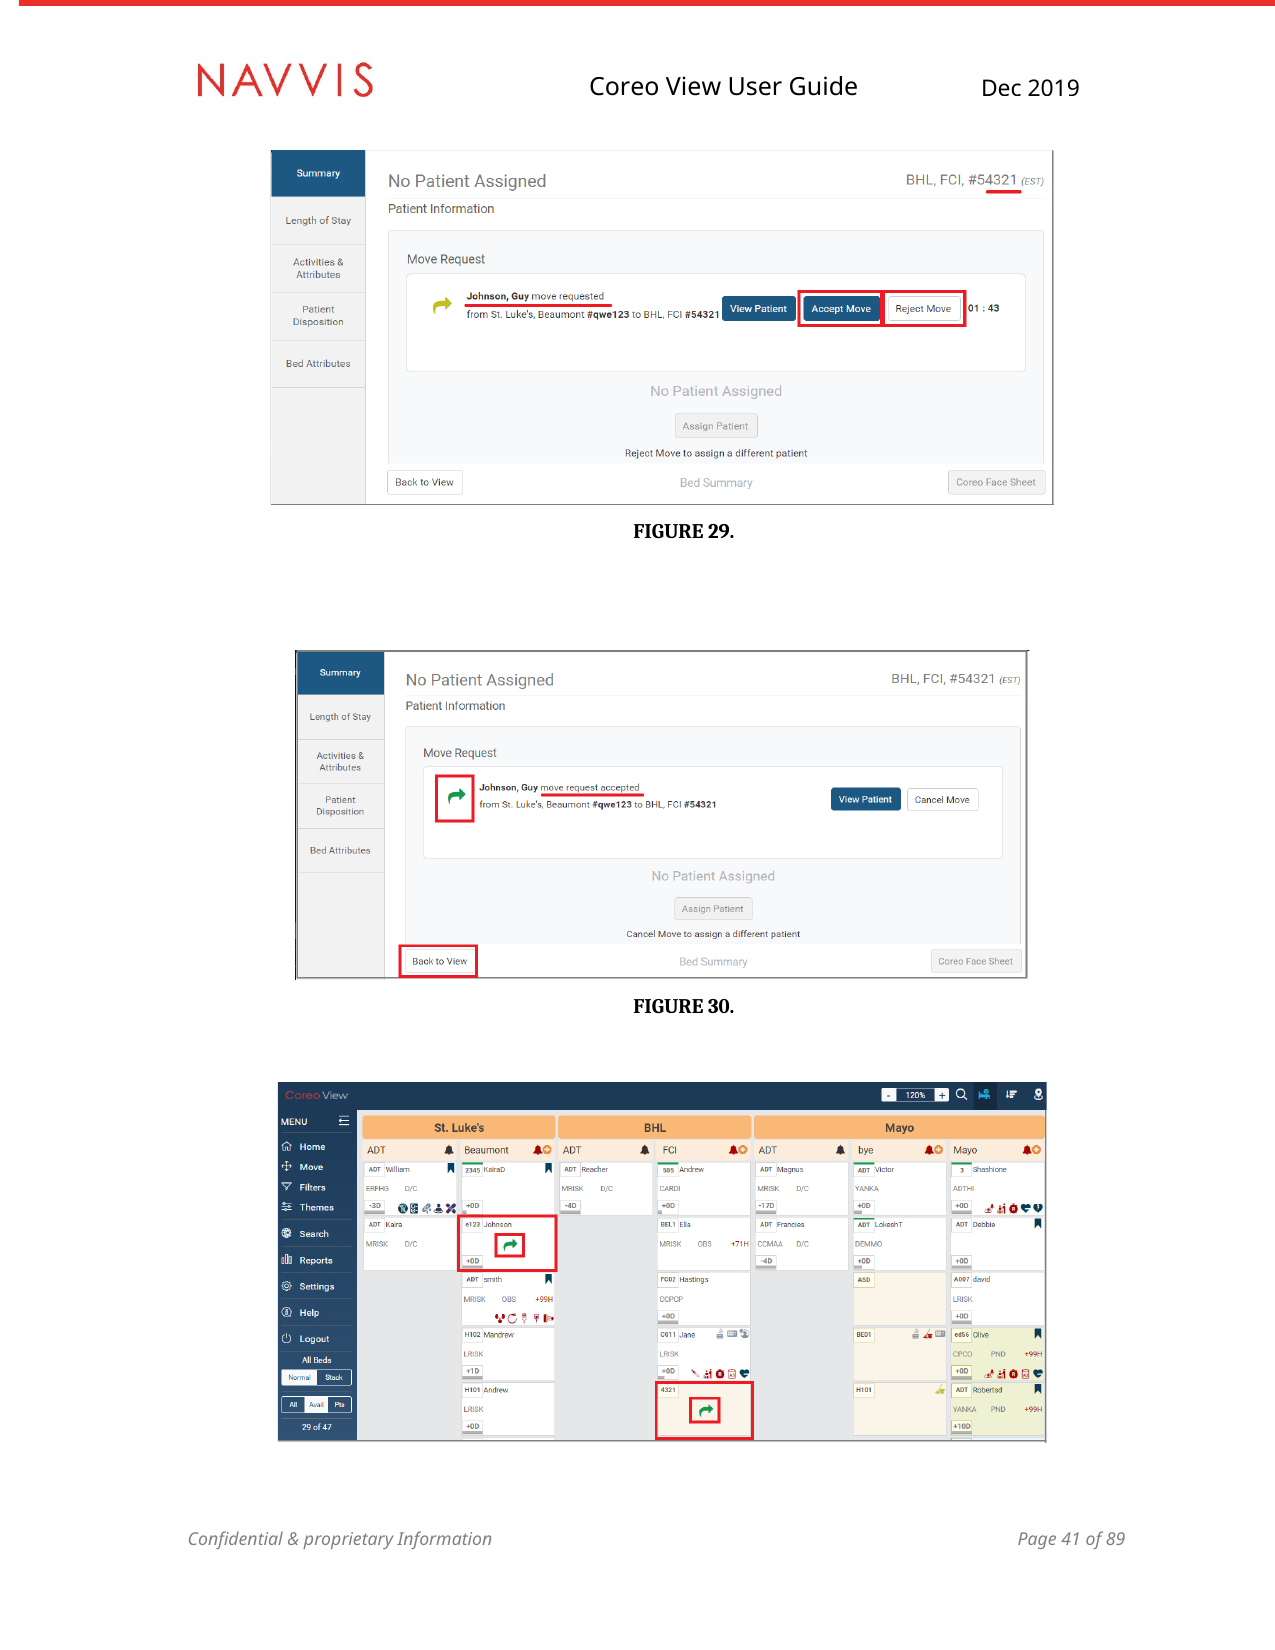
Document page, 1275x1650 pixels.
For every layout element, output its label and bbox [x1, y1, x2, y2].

picture [187, 55, 383, 104]
picture [277, 1082, 1047, 1443]
picture [270, 150, 1054, 505]
picture [295, 650, 1030, 980]
